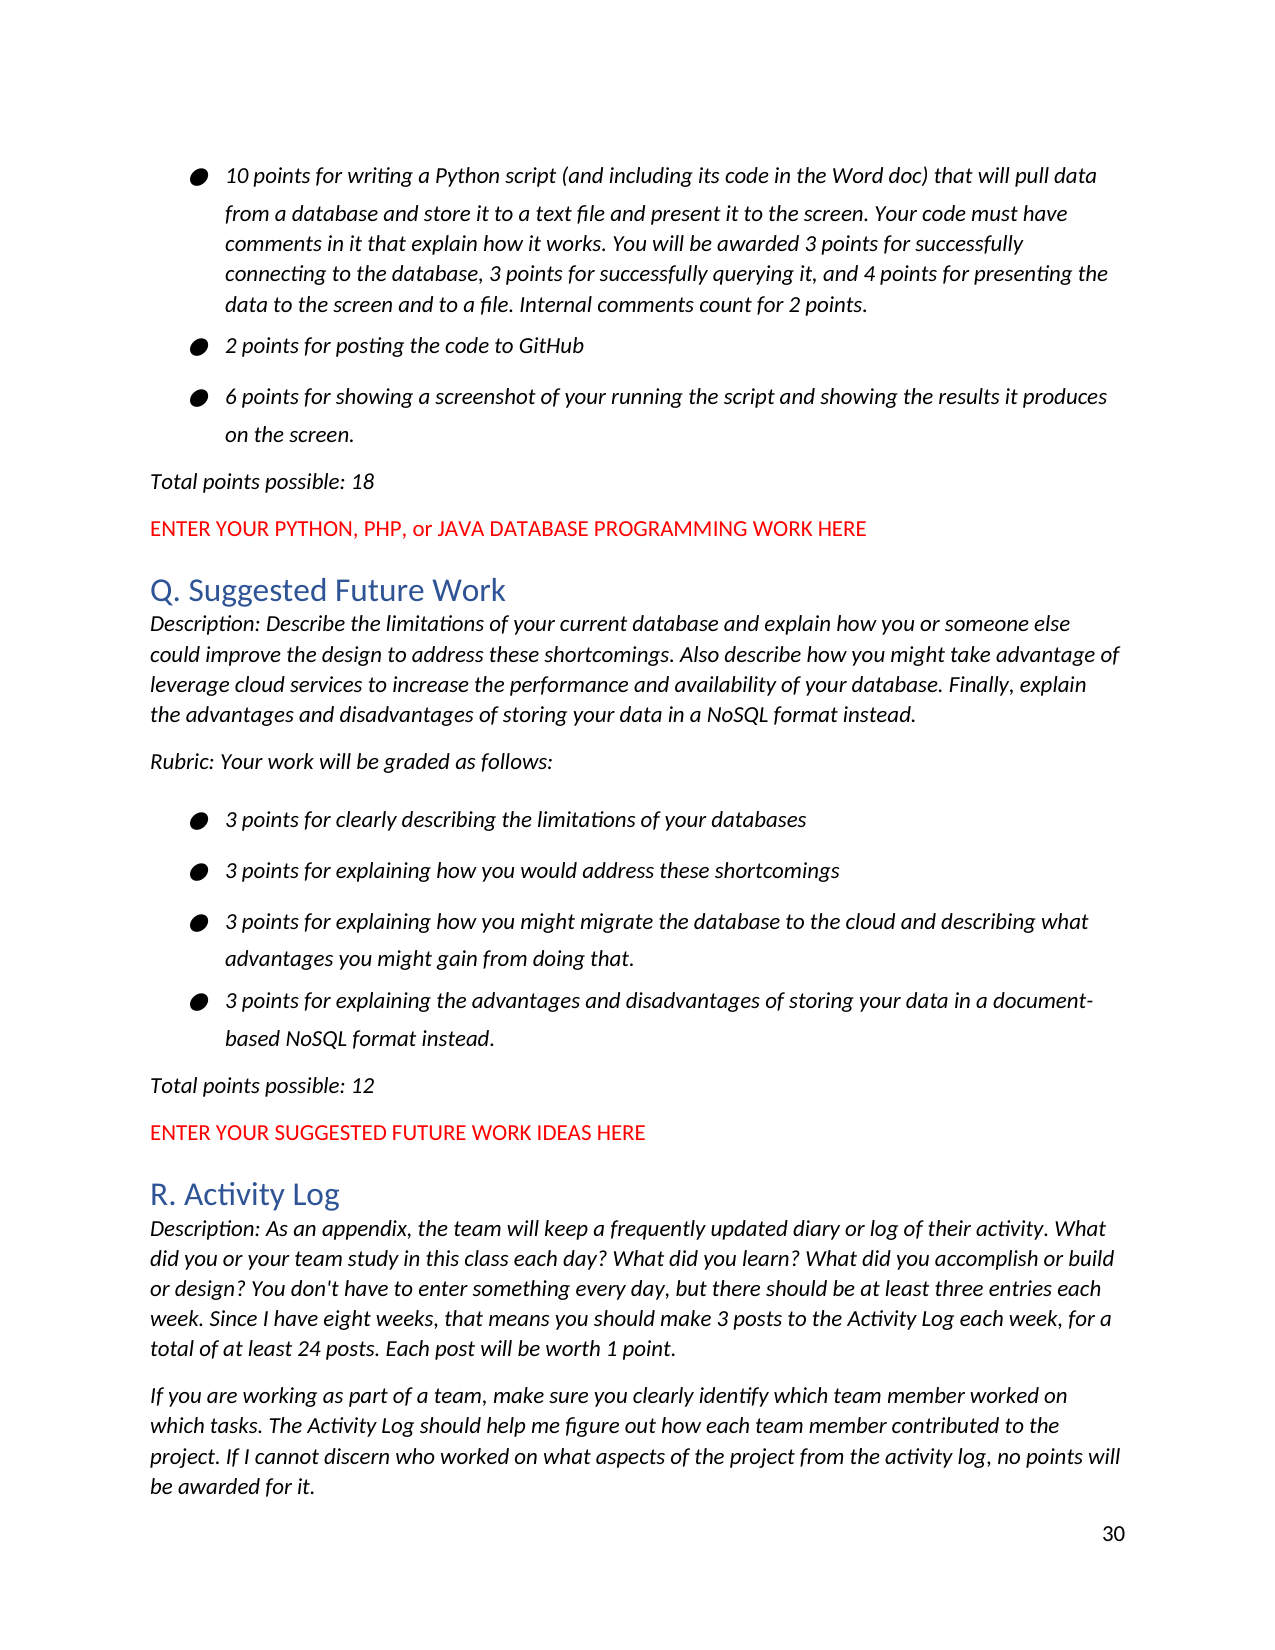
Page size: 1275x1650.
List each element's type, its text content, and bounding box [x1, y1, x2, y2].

list 10 points for writing a Python script (and including its code in the Word doc) that will pull data from a database and store it to a text file and present it to the screen. Your code must have comments in it that explain how it works. You will be awarded 3 points for successfully connecting to the database, 3 points for successfully querying it, and 4 points for presenting the data to the screen and to a file. Internal comments count for 2 points. [187, 150, 1125, 318]
text ENTER YOUR PYTHON, PHP, or JAVA DATABASE PROGRAMMING WORK HERE [150, 514, 1125, 542]
list 3 points for explaining the advantages and disadvantages of storing your data in a document-based NoSQL format instead. [187, 975, 1125, 1052]
list 3 points for clearly describing the limitations of your databases [187, 794, 1125, 841]
list 3 points for explaining how you would address these shortcomings [187, 845, 1125, 892]
text Total points possible: 18 [150, 467, 1125, 495]
list 2 points for posting the code to GitHub [187, 320, 1125, 367]
list 3 points for explaining how you might migrate the database to the cloud and describing what advantages you might gain from doing that. [187, 895, 1125, 973]
text ENTER YOUR SUGGESTED FUTURE WORK IDEAS HERE [150, 1118, 1125, 1146]
text Description: Describe the limitations of your current database and explain how you or someone else could improve the design to address these shortcomings. Also describe how you might take advantage of leverage cloud services to increase the performance and availability of your database. Finally, explain the advantages and disadvantages of storing your data in a NoSQL format instead. [150, 609, 1125, 728]
subtitle R. Activity Log [150, 1173, 1125, 1214]
text Description: As an appendix, the team will keep a frequently updated diary or log of their activity. What did you or your team study in this class each day? What did you learn? What did you accomplish or build or design? You don't have to enter something every day, but there should be at least three entries each week. Since I have eight weeks, that means you should make 3 posts to the Activity Log each week, for a total of at least 24 posts. Each post will be worth 1 point. [150, 1214, 1125, 1362]
text Rubric: Your work will be graded as follows: [150, 747, 1125, 775]
text If you are working as part of a team, make sure you clearly identify which team member worked on which tasks. The Activity Log should help me figure out how each team member contributed to the project. If I cannot discern who worked on what aspects of the project from the activity log, no points will be awarded for it. [150, 1381, 1125, 1500]
text Total points possible: 12 [150, 1071, 1125, 1099]
list 6 points for showing a screenshot of your running the script and showing the results it produces on the screen. [187, 371, 1125, 448]
subtitle Q. Suggested Future Work [150, 569, 1125, 609]
